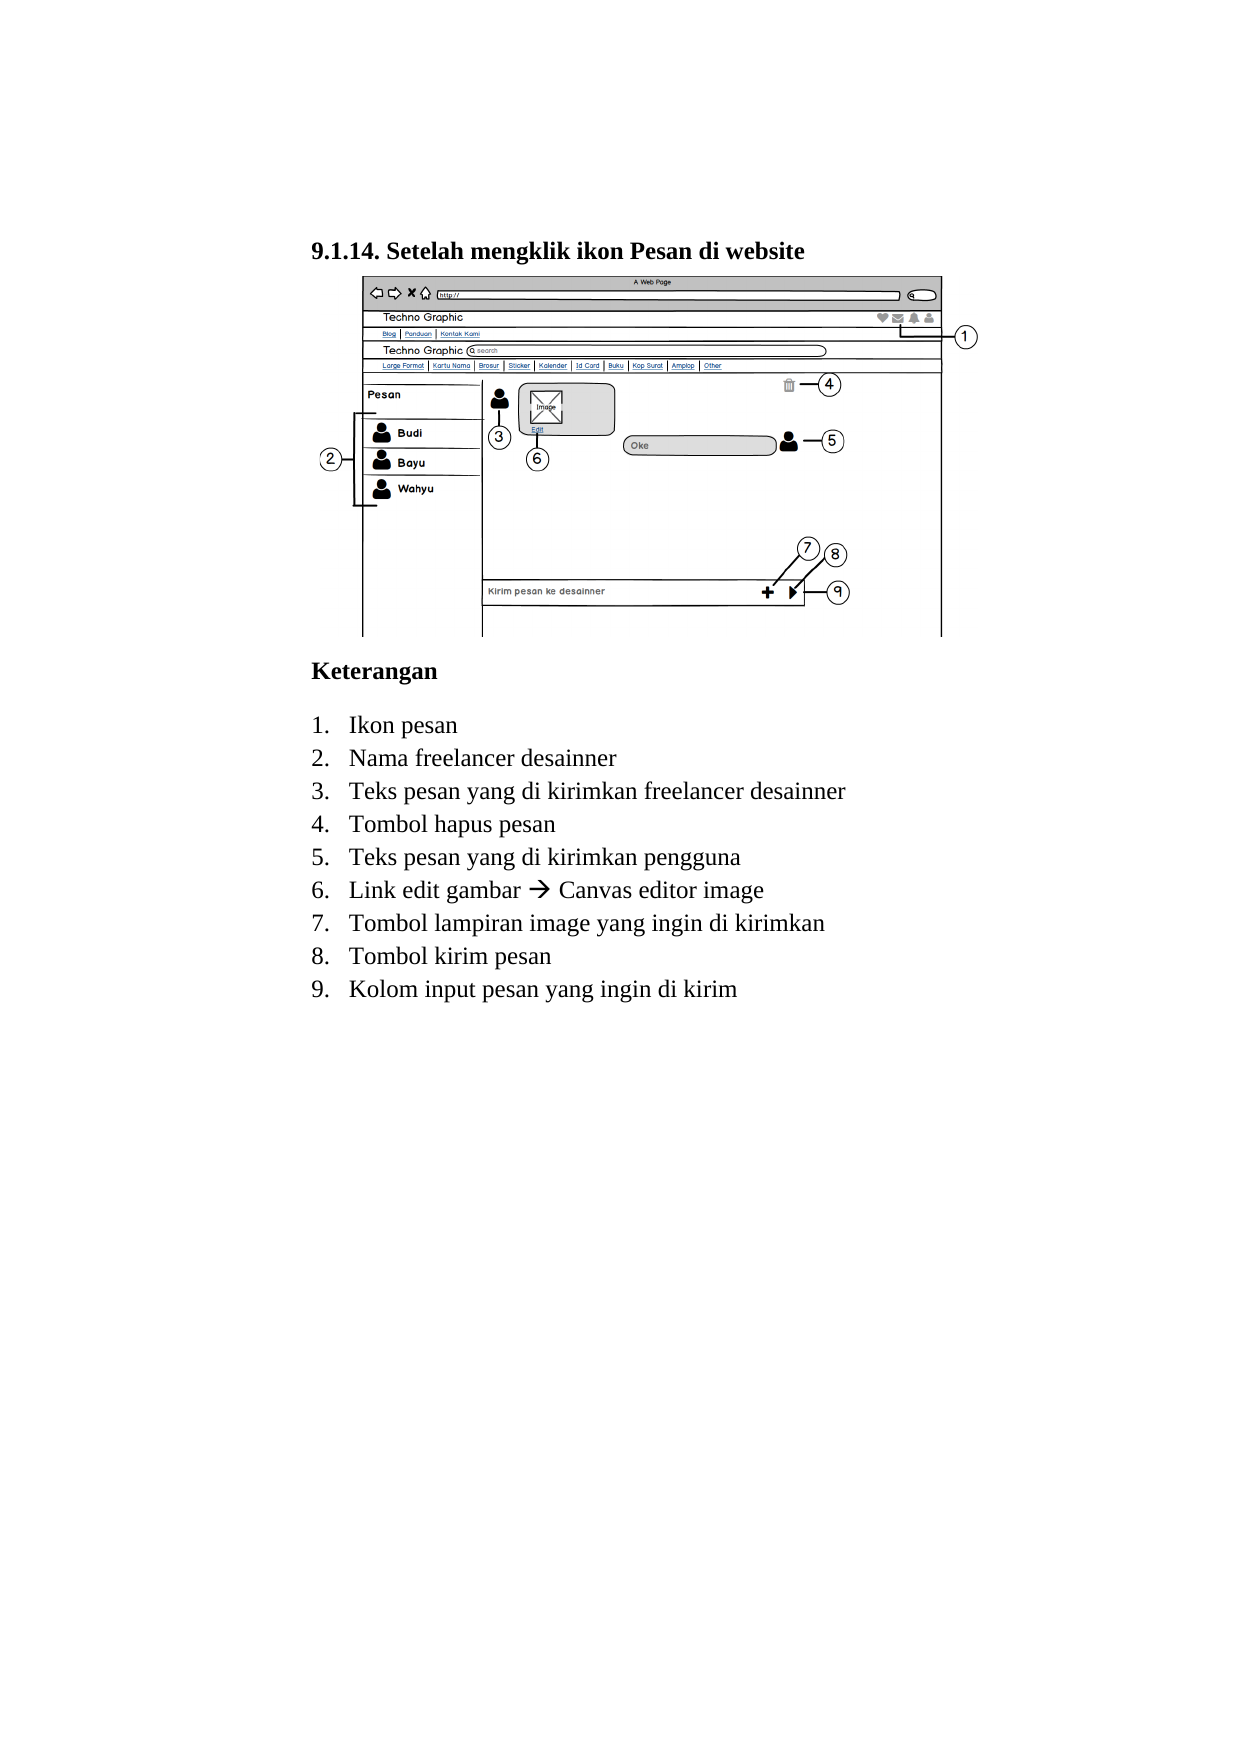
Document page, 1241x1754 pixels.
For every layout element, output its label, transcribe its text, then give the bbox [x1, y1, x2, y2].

list Teks pesan yang di kirimkan freelancer desainner [311, 776, 1063, 805]
picture [319, 276, 979, 637]
list Nama freelancer desainner [311, 743, 1063, 772]
list Setelah mengklik ikon Pesan di website [311, 236, 1063, 265]
text Keterangan [311, 656, 1063, 685]
list Tombol kirim pesan [311, 941, 1063, 970]
list Tombol lampiran image yang ingin di kirimkan [311, 908, 1063, 937]
list Link edit gambar Canvas editor image [311, 875, 1063, 904]
list Kolom input pesan yang ingin di kirim [311, 974, 1063, 1003]
list Teks pesan yang di kirimkan pengguna [311, 842, 1063, 871]
list Tombol hapus pesan [311, 809, 1063, 838]
list Ikon pesan [311, 710, 1063, 739]
